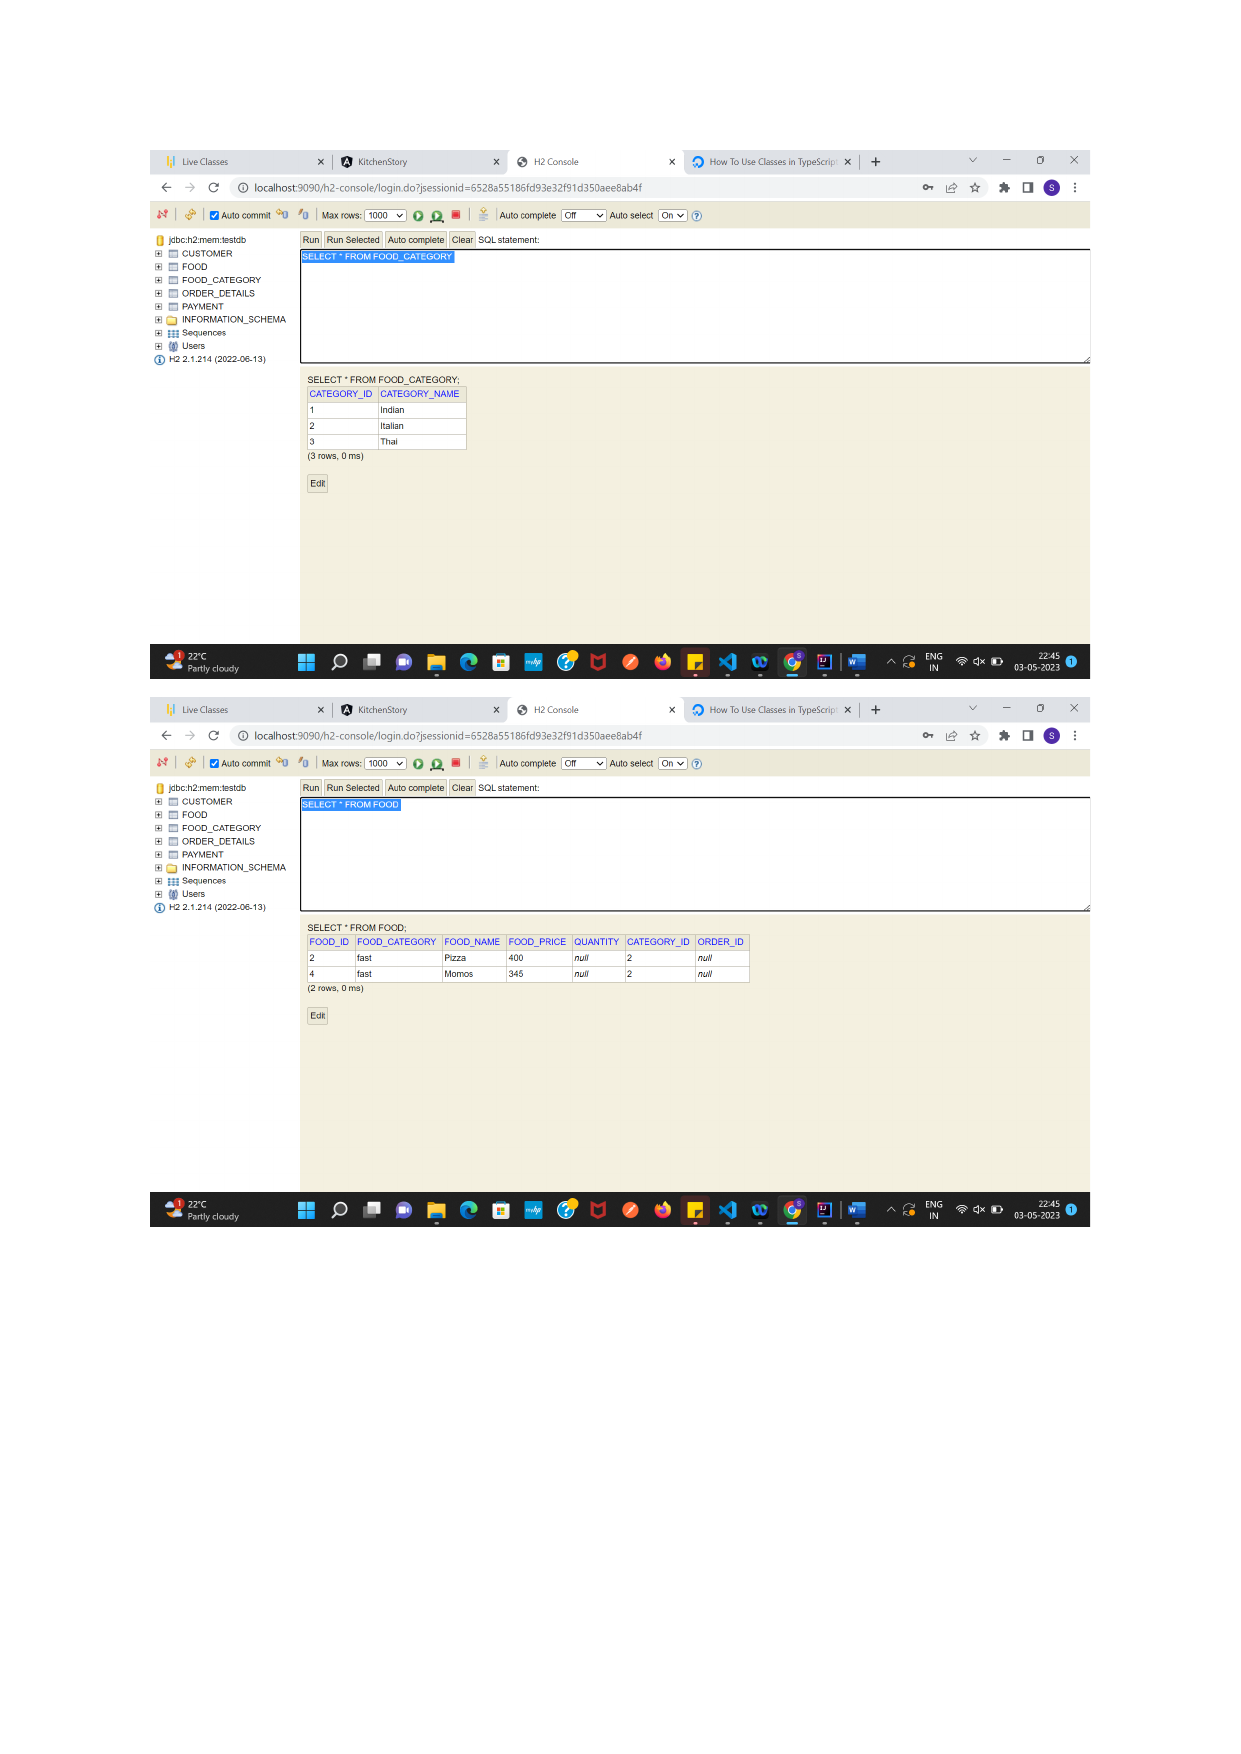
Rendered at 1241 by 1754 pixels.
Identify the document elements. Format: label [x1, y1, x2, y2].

picture [150, 150, 1091, 679]
picture [150, 697, 1091, 1227]
